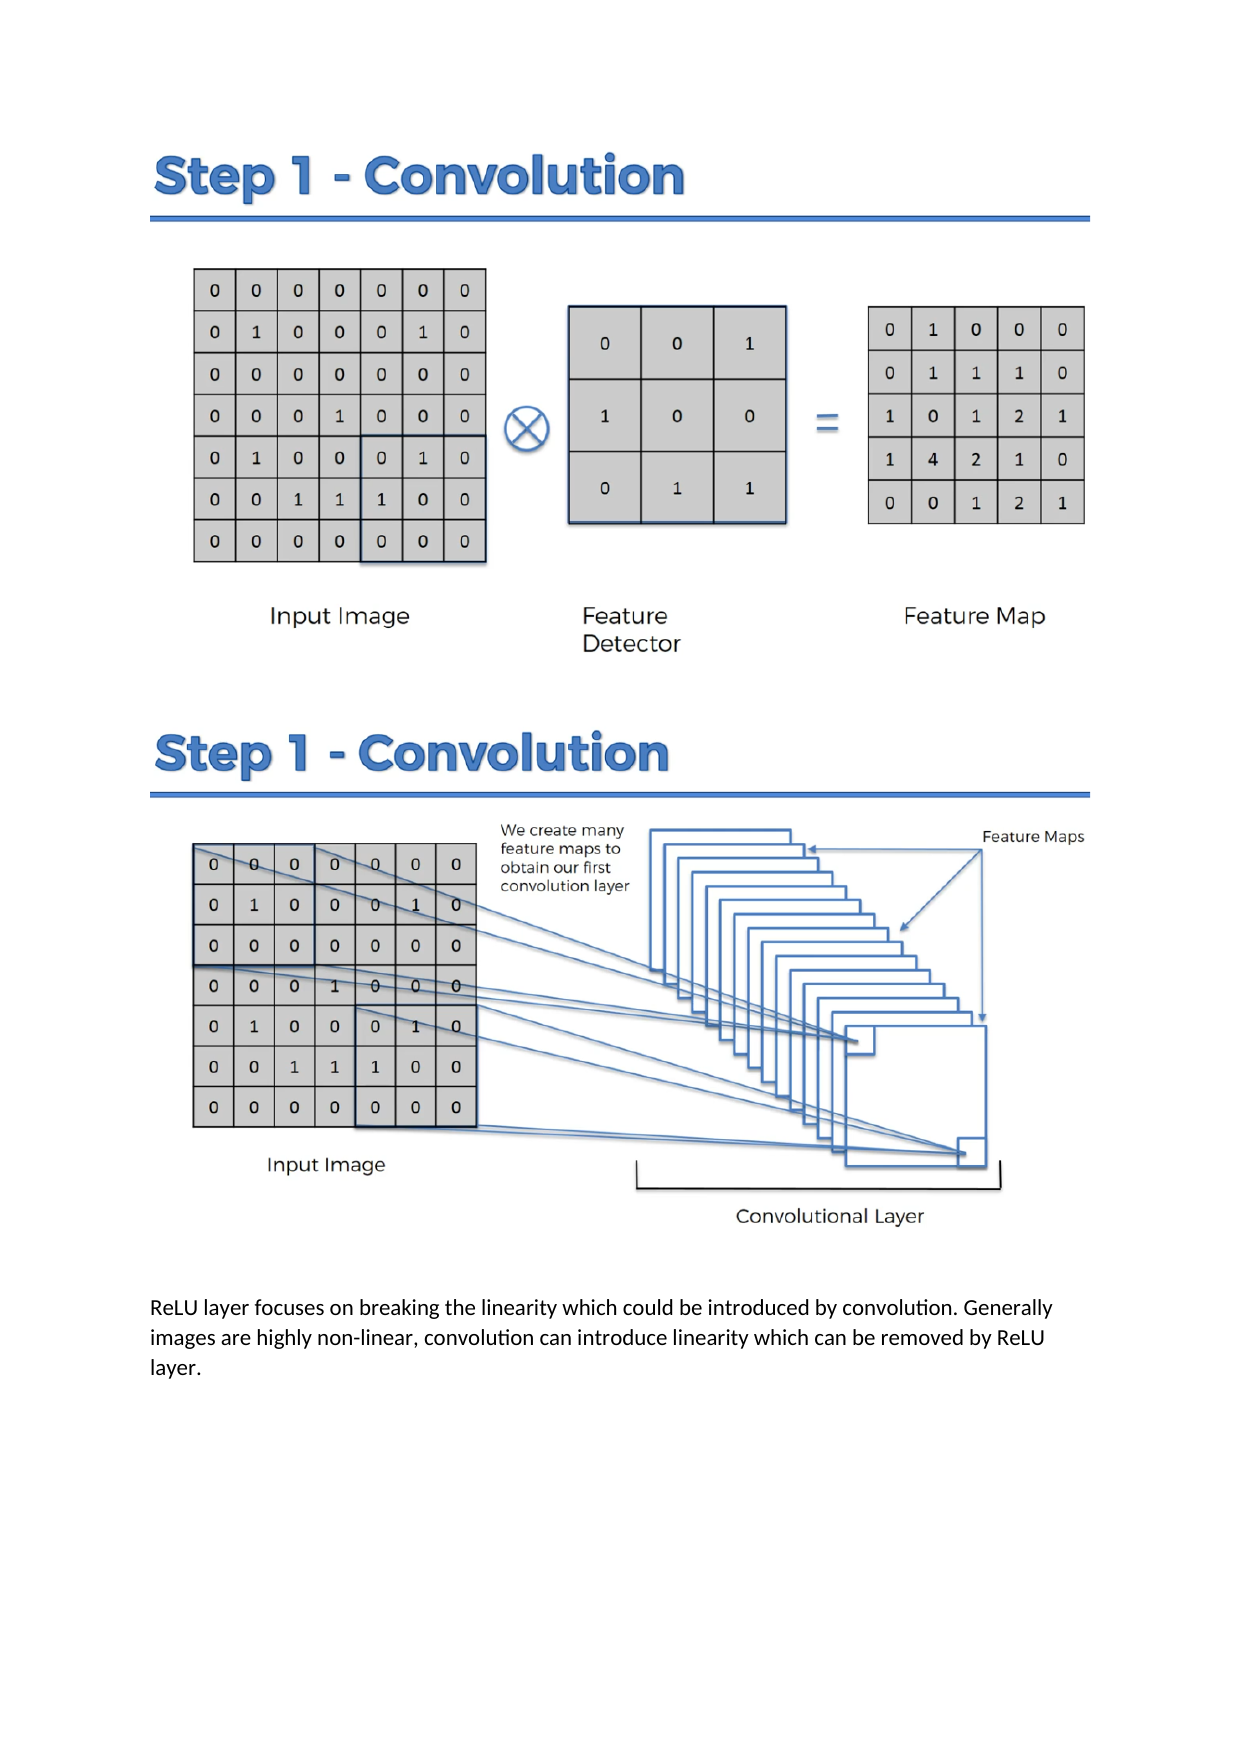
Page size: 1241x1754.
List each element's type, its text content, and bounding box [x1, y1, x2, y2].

picture [150, 724, 1091, 1228]
picture [150, 150, 1091, 659]
text ReLU layer focuses on breaking the linearity which could be introduced by convolution. Generally images are highly non-linear, convolution can introduce linearity which can be removed by ReLU layer. [150, 1293, 1090, 1382]
